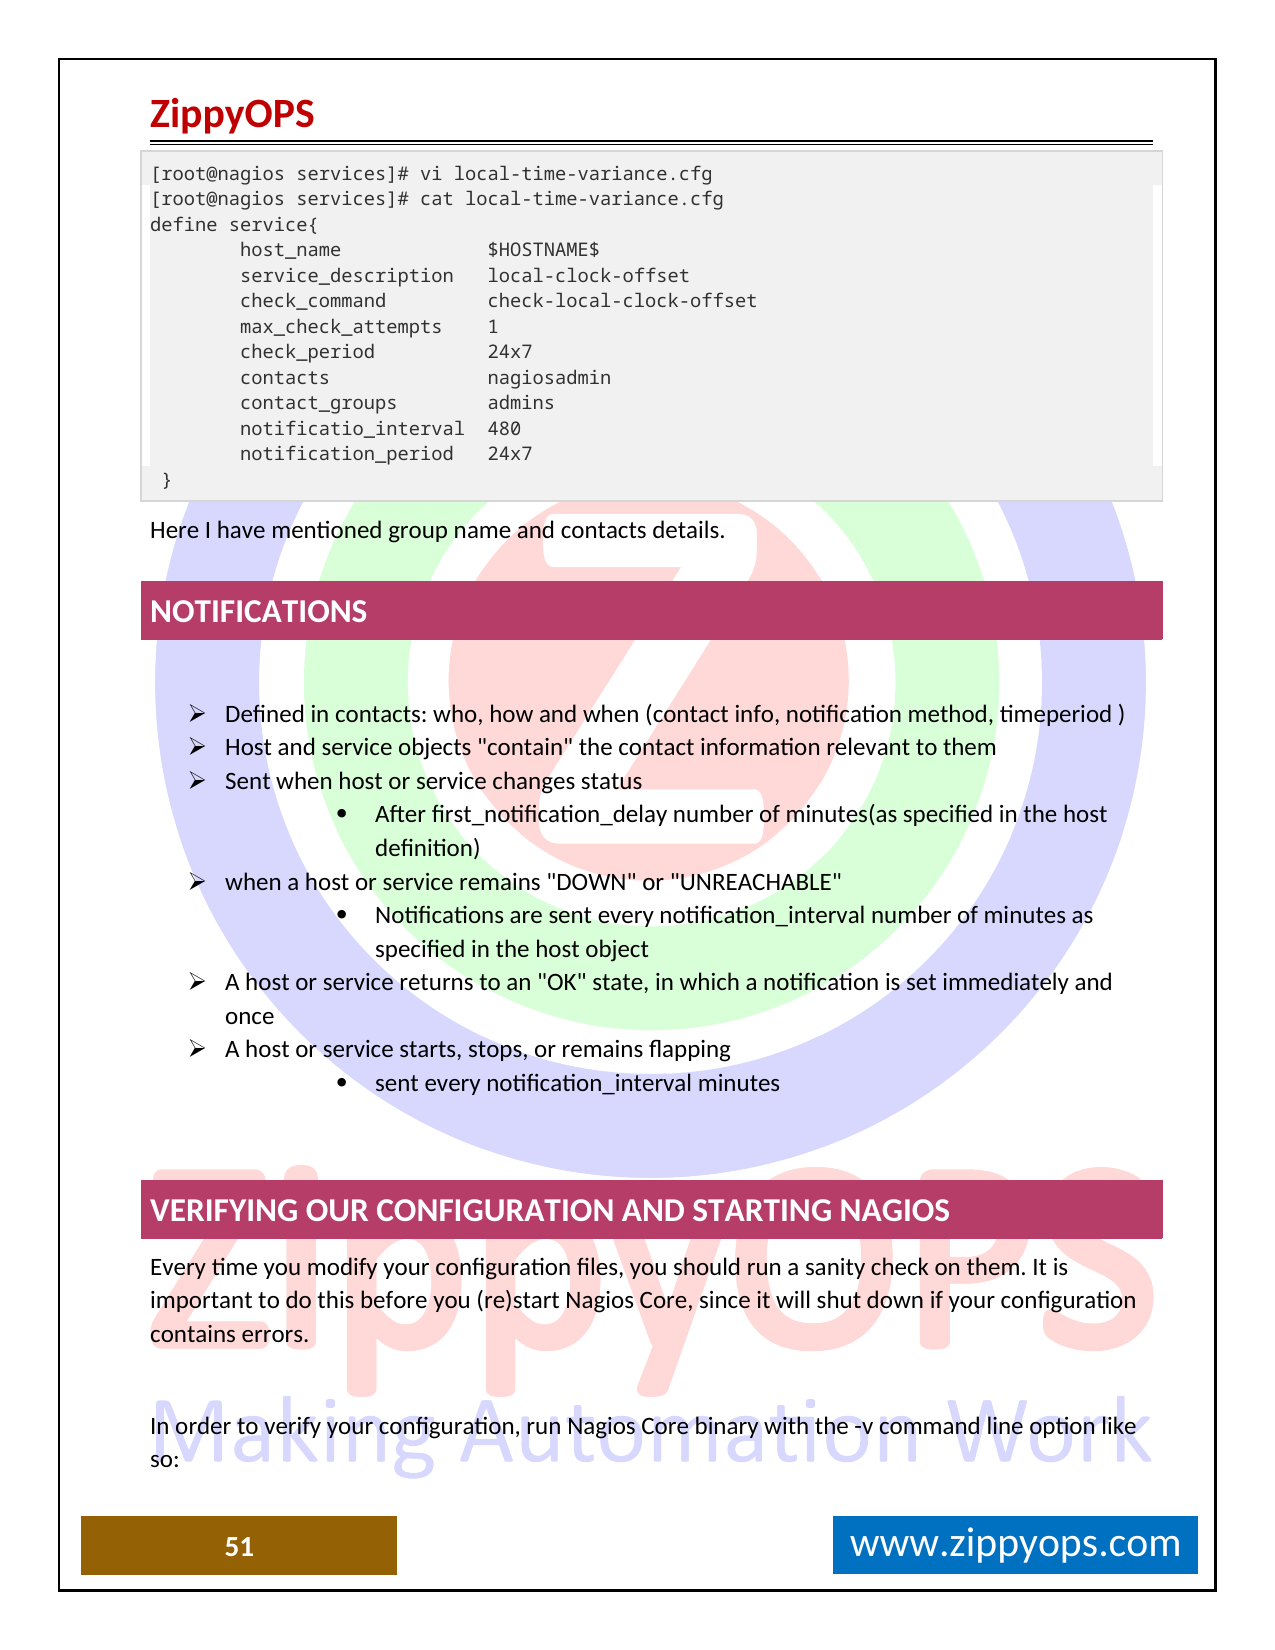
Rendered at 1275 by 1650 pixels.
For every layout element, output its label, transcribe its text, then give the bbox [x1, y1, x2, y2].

subtitle Notifications [142, 582, 1162, 639]
list Notifications are sent every notification_interval number of minutes as specified in the host object [337, 899, 1153, 963]
list Defined in contacts: who, how and when (contact info, notification method, timeperiod ) [187, 698, 1153, 728]
list A host or service returns to an "OK" state, in which a notification is set immediately and once [187, 966, 1153, 1030]
text notificatio_interval 480 [150, 415, 1153, 441]
list sent every notification_interval minutes [337, 1067, 1153, 1097]
text [root@nagios services]# vi local-time-variance.cfg [142, 152, 1162, 185]
subtitle Verifying our configuration and starting nagios [142, 1181, 1162, 1238]
text host_name $HOSTNAME$ [150, 236, 1153, 262]
text notification_period 24x7 [150, 441, 1153, 456]
list Host and service objects "contain" the contact information relevant to them [187, 731, 1153, 762]
list A host or service starts, stops, or remains flapping [187, 1033, 1153, 1064]
text [root@nagios services]# cat local-time-variance.cfg [150, 185, 1153, 211]
text Here I have mentioned group name and contacts details. [150, 514, 1153, 544]
text Every time you modify your configuration files, you should run a sanity check on them. It is important to do this before you (re)start Nagios Core, since it will shut down if your configuration contains errors. [150, 1251, 1153, 1348]
text max_check_attempts 1 [150, 313, 1153, 338]
list After first_notification_delay number of minutes(as specified in the host definition) [337, 798, 1153, 863]
text contact_groups admins [150, 389, 1153, 415]
text check_period 24x7 [150, 338, 1153, 364]
text } [142, 456, 1162, 500]
list when a host or service remains "DOWN" or "UNREACHABLE" [187, 866, 1153, 896]
text contacts nagiosadmin [150, 364, 1153, 389]
text define service{ [150, 211, 1153, 236]
text check_command check-local-clock-offset [150, 287, 1153, 313]
list Sent when host or service changes status [187, 765, 1153, 796]
text service_description local-clock-offset [150, 262, 1153, 287]
text In order to verify your configuration, run Nagios Core binary with the -v command line option like so: [150, 1410, 1153, 1474]
